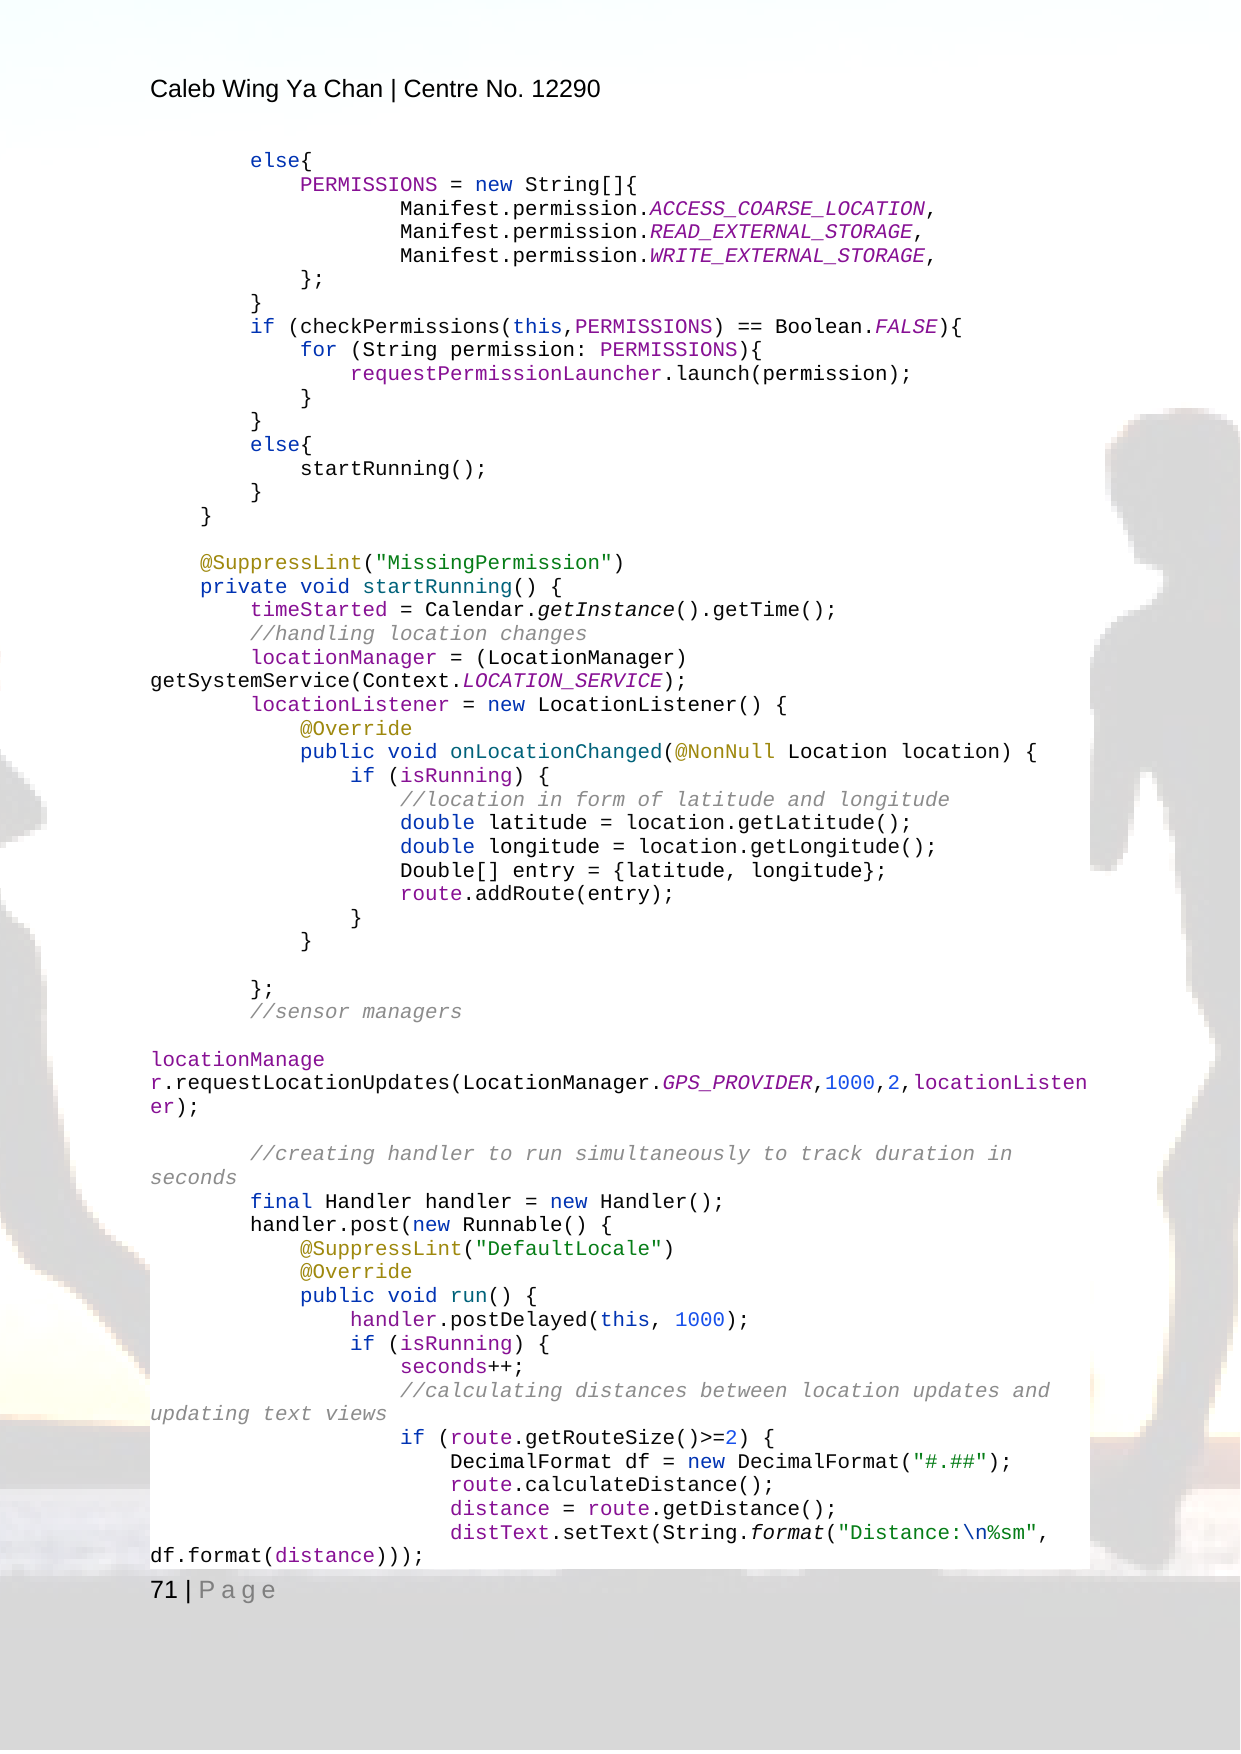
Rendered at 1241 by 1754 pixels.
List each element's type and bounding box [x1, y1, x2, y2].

text [150, 150, 1090, 1569]
